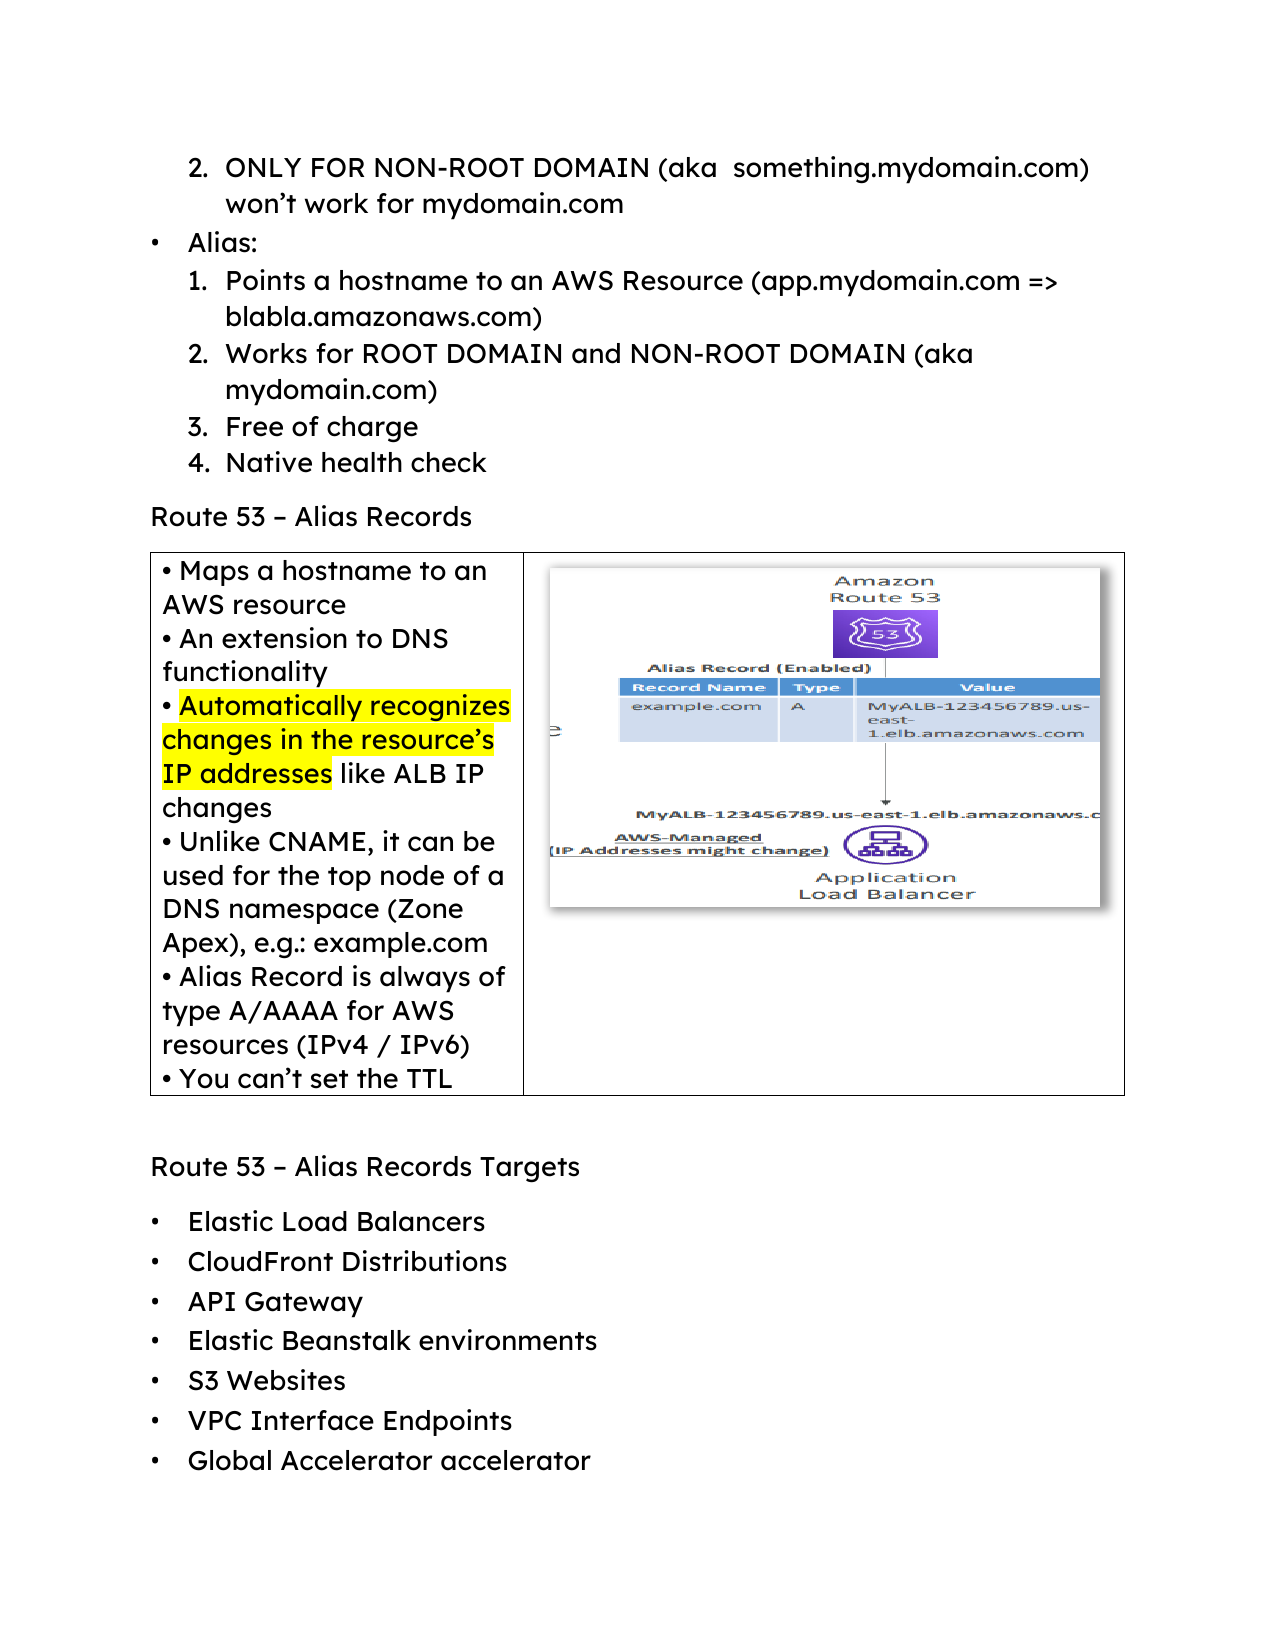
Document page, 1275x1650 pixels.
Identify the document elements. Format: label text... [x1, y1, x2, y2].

list VPC Interface Endpoints [150, 1401, 1125, 1438]
list Native health check [187, 446, 1125, 479]
list Free of charge [187, 409, 1125, 443]
text Route 53 – Alias Records [150, 499, 1125, 533]
table_header • Maps a hostname to an AWS resource • An extension to DNS functionality • Automatically recognizes changes in the resource’s IP addresses like ALB IP changes • Unlike CNAME, it can be used for the top node of a DNS namespace (Zone Apex), e.g.: example.com • Alias Record is always of type A/AAAA for AWS resources (IPv4 / IPv6) • You can’t set the TTL [151, 553, 523, 1095]
list CloudFront Distributions [150, 1242, 1125, 1279]
picture [550, 568, 1100, 907]
text Route 53 – Alias Records Targets [150, 1149, 1125, 1183]
list Alias: [150, 223, 1125, 260]
list ONLY FOR NON-ROOT DOMAIN (aka something.mydomain.com) won’t work for mydomain.com [187, 150, 1125, 220]
list Works for ROOT DOMAIN and NON-ROOT DOMAIN (aka mydomain.com) [187, 336, 1125, 406]
list S3 Websites [150, 1362, 1125, 1398]
table_header [524, 553, 1124, 1095]
list Points a hostname to an AWS Resource (app.mydomain.com => blabla.amazonaws.com) [187, 263, 1125, 333]
list Global Accelerator accelerator [150, 1441, 1125, 1478]
list API Gateway [150, 1282, 1125, 1319]
list Elastic Beanstalk environments [150, 1322, 1125, 1359]
list Elastic Load Balancers [150, 1202, 1125, 1239]
